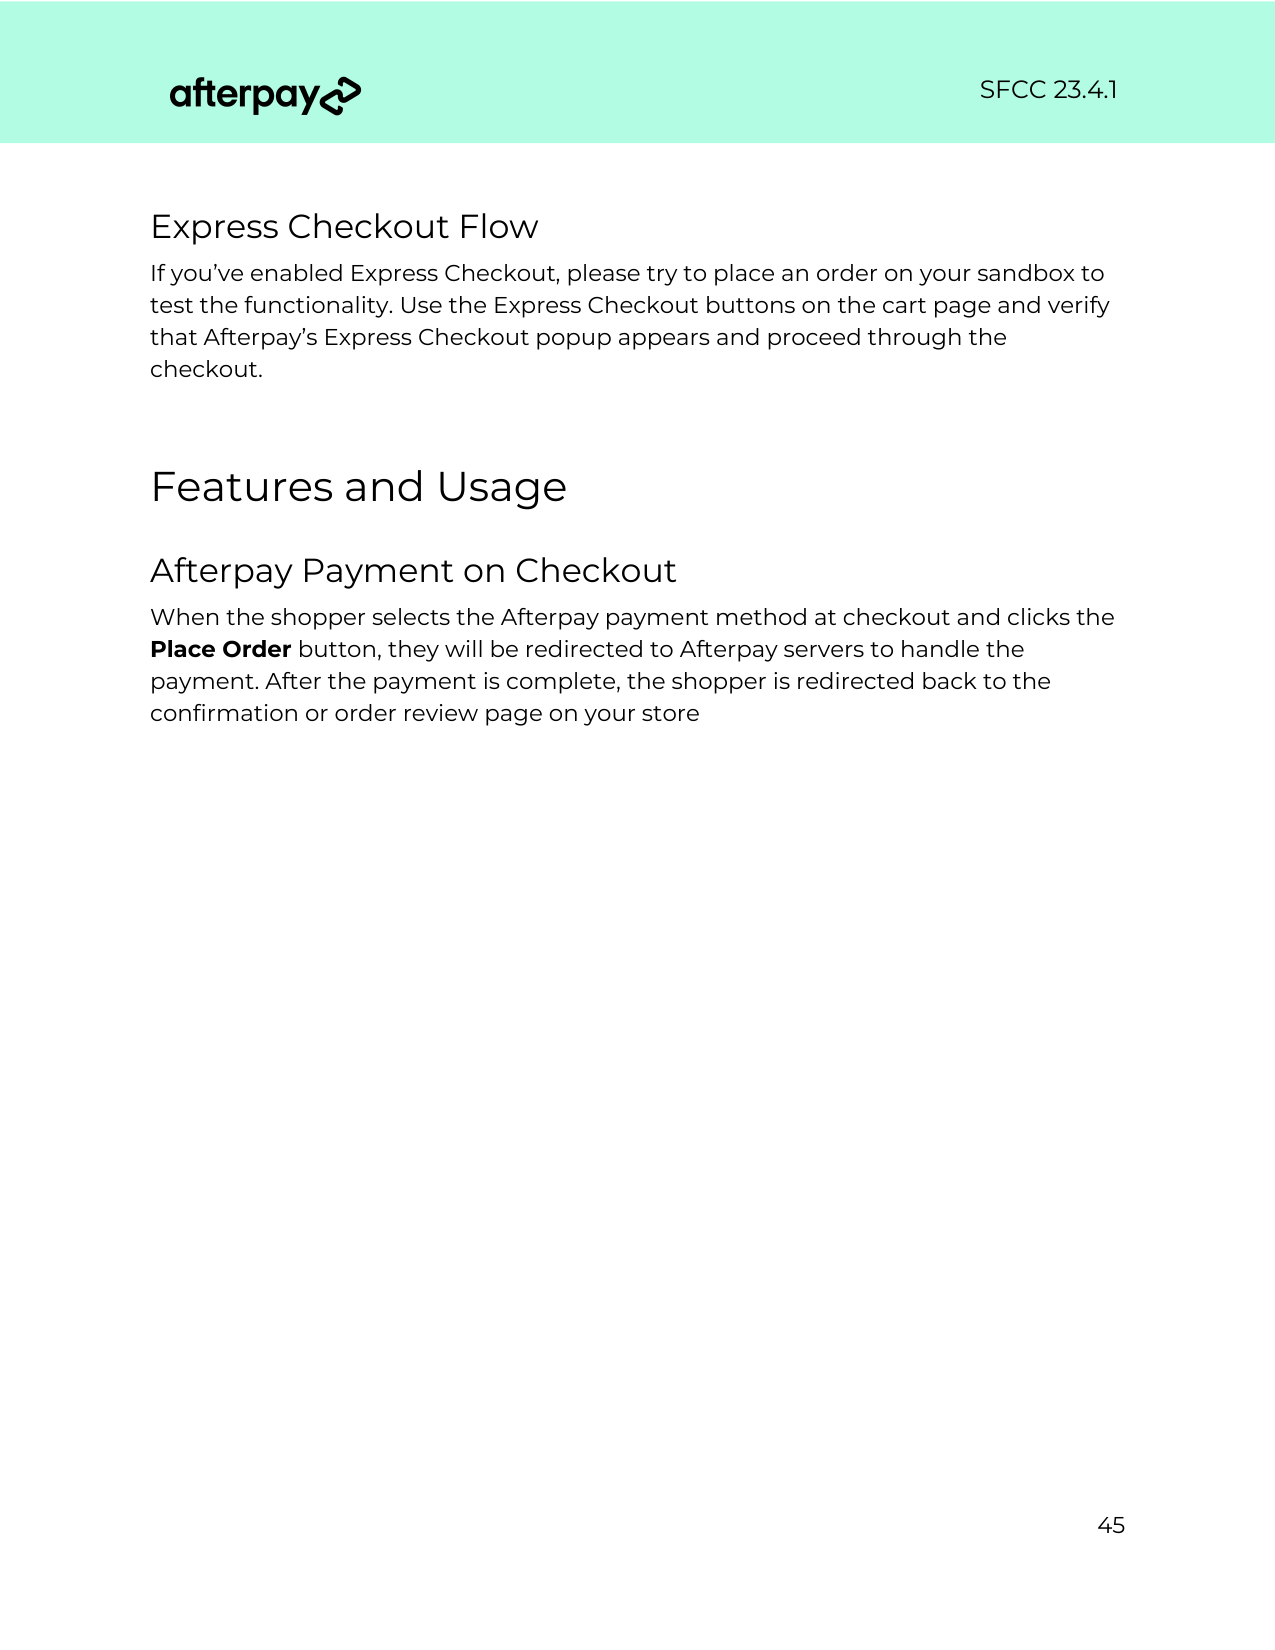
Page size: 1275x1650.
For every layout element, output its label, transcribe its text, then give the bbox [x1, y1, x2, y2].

subtitle Features and Usage [150, 461, 1125, 512]
text If you’ve enabled Express Checkout, please try to place an order on your sandbox to test the functionality. Use the Express Checkout buttons on the cart page and verify that Afterpay’s Express Checkout popup appears and proceed through the checkout. [150, 259, 1125, 383]
subtitle Express Checkout Flow [150, 206, 1125, 247]
text When the shopper selects the Afterpay payment method at checkout and clicks the Place Order button, they will be redirected to Afterpay servers to handle the payment. After the payment is complete, the shopper is redirected back to the confirmation or order review page on your store [150, 603, 1125, 727]
picture [134, 48, 397, 144]
subtitle Afterpay Payment on Checkout [150, 550, 1125, 590]
